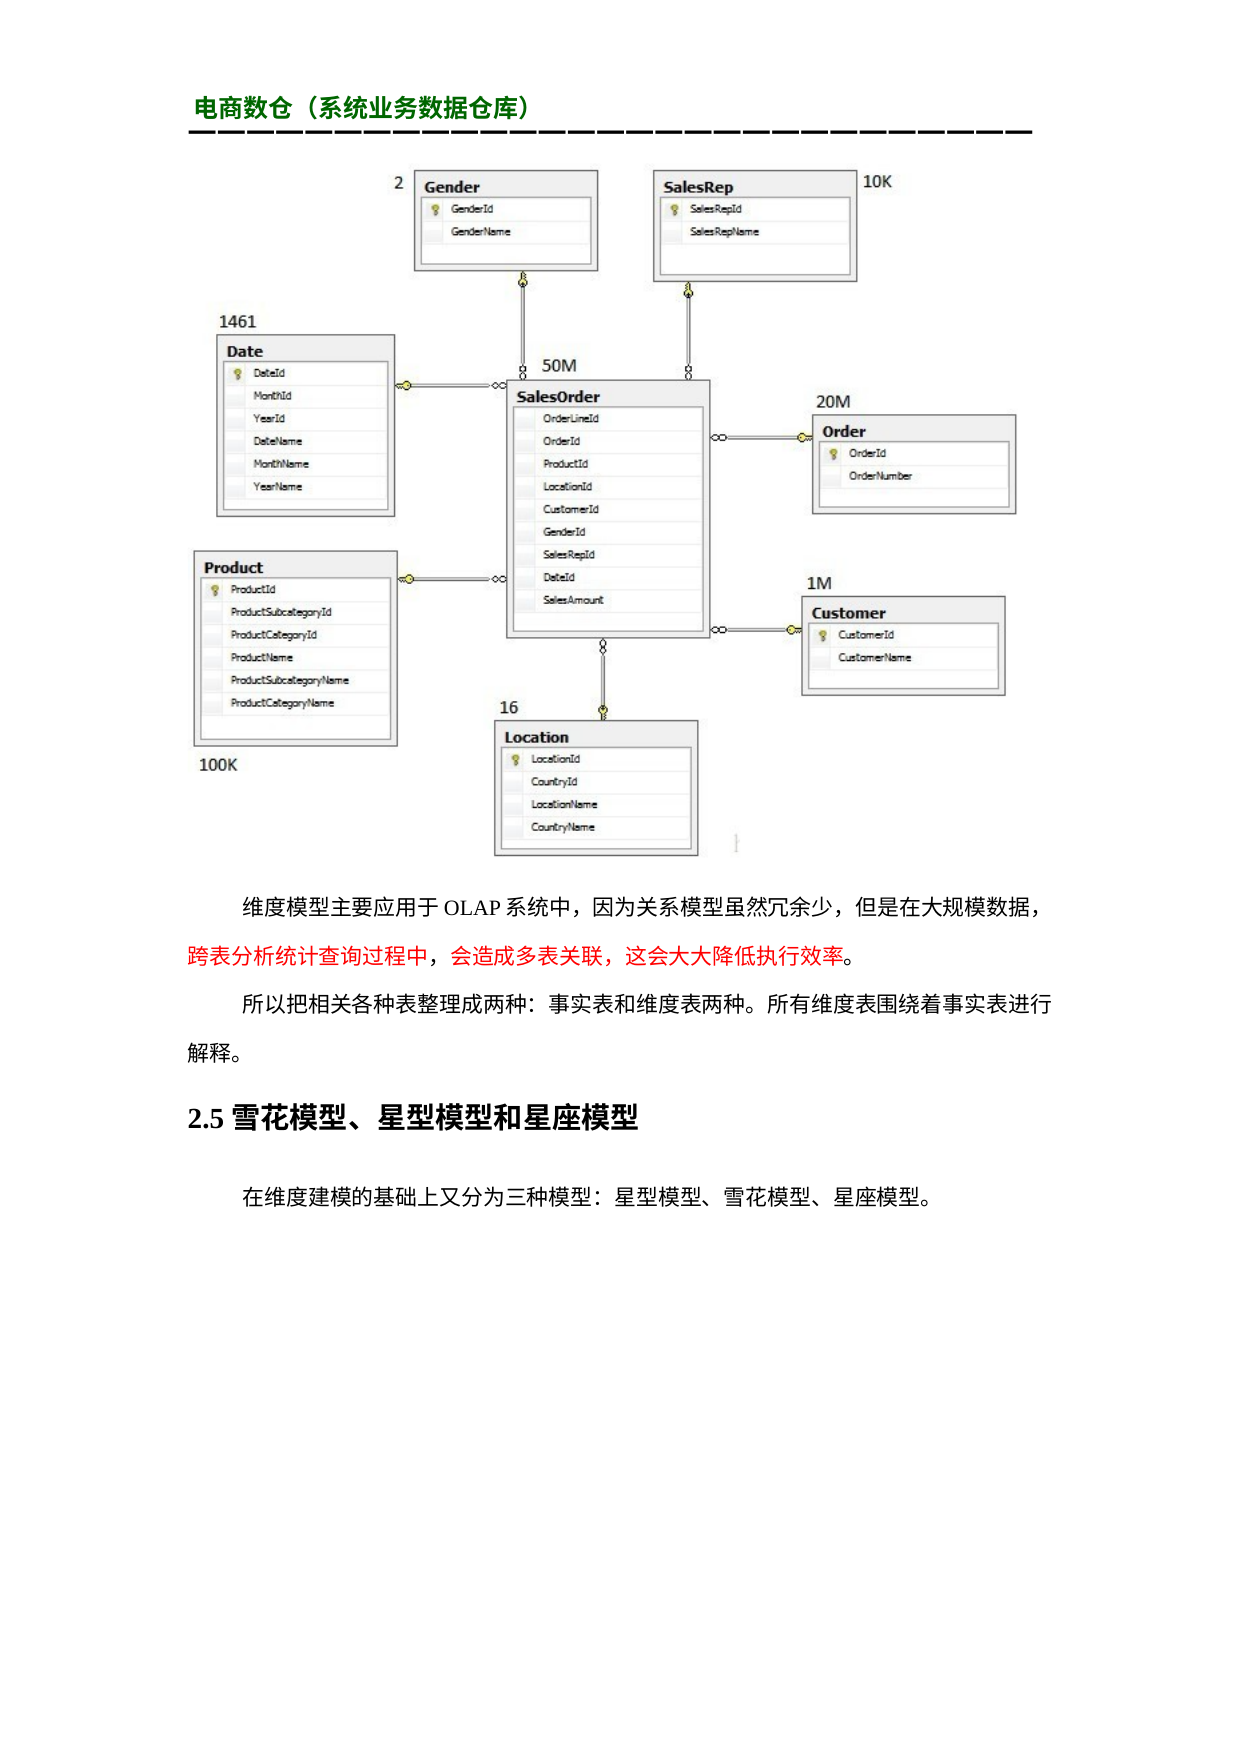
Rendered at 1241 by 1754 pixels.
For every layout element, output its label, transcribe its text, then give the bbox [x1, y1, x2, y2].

picture [187, 162, 1021, 862]
text 在维度建模的基础上又分为三种模型：星型模型、雪花模型、星座模型。 [187, 1179, 1053, 1212]
subtitle 2.5 雪花模型、星型模型和星座模型 [187, 1084, 1053, 1149]
text 维度模型主要应用于OLAP系统中，因为关系模型虽然冗余少，但是在大规模数据，跨表分析统计查询过程中，会造成多表关联，这会大大降低执行效率。 [187, 889, 1053, 971]
text 所以把相关各种表整理成两种：事实表和维度表两种。所有维度表围绕着事实表进行解释。 [187, 987, 1053, 1068]
